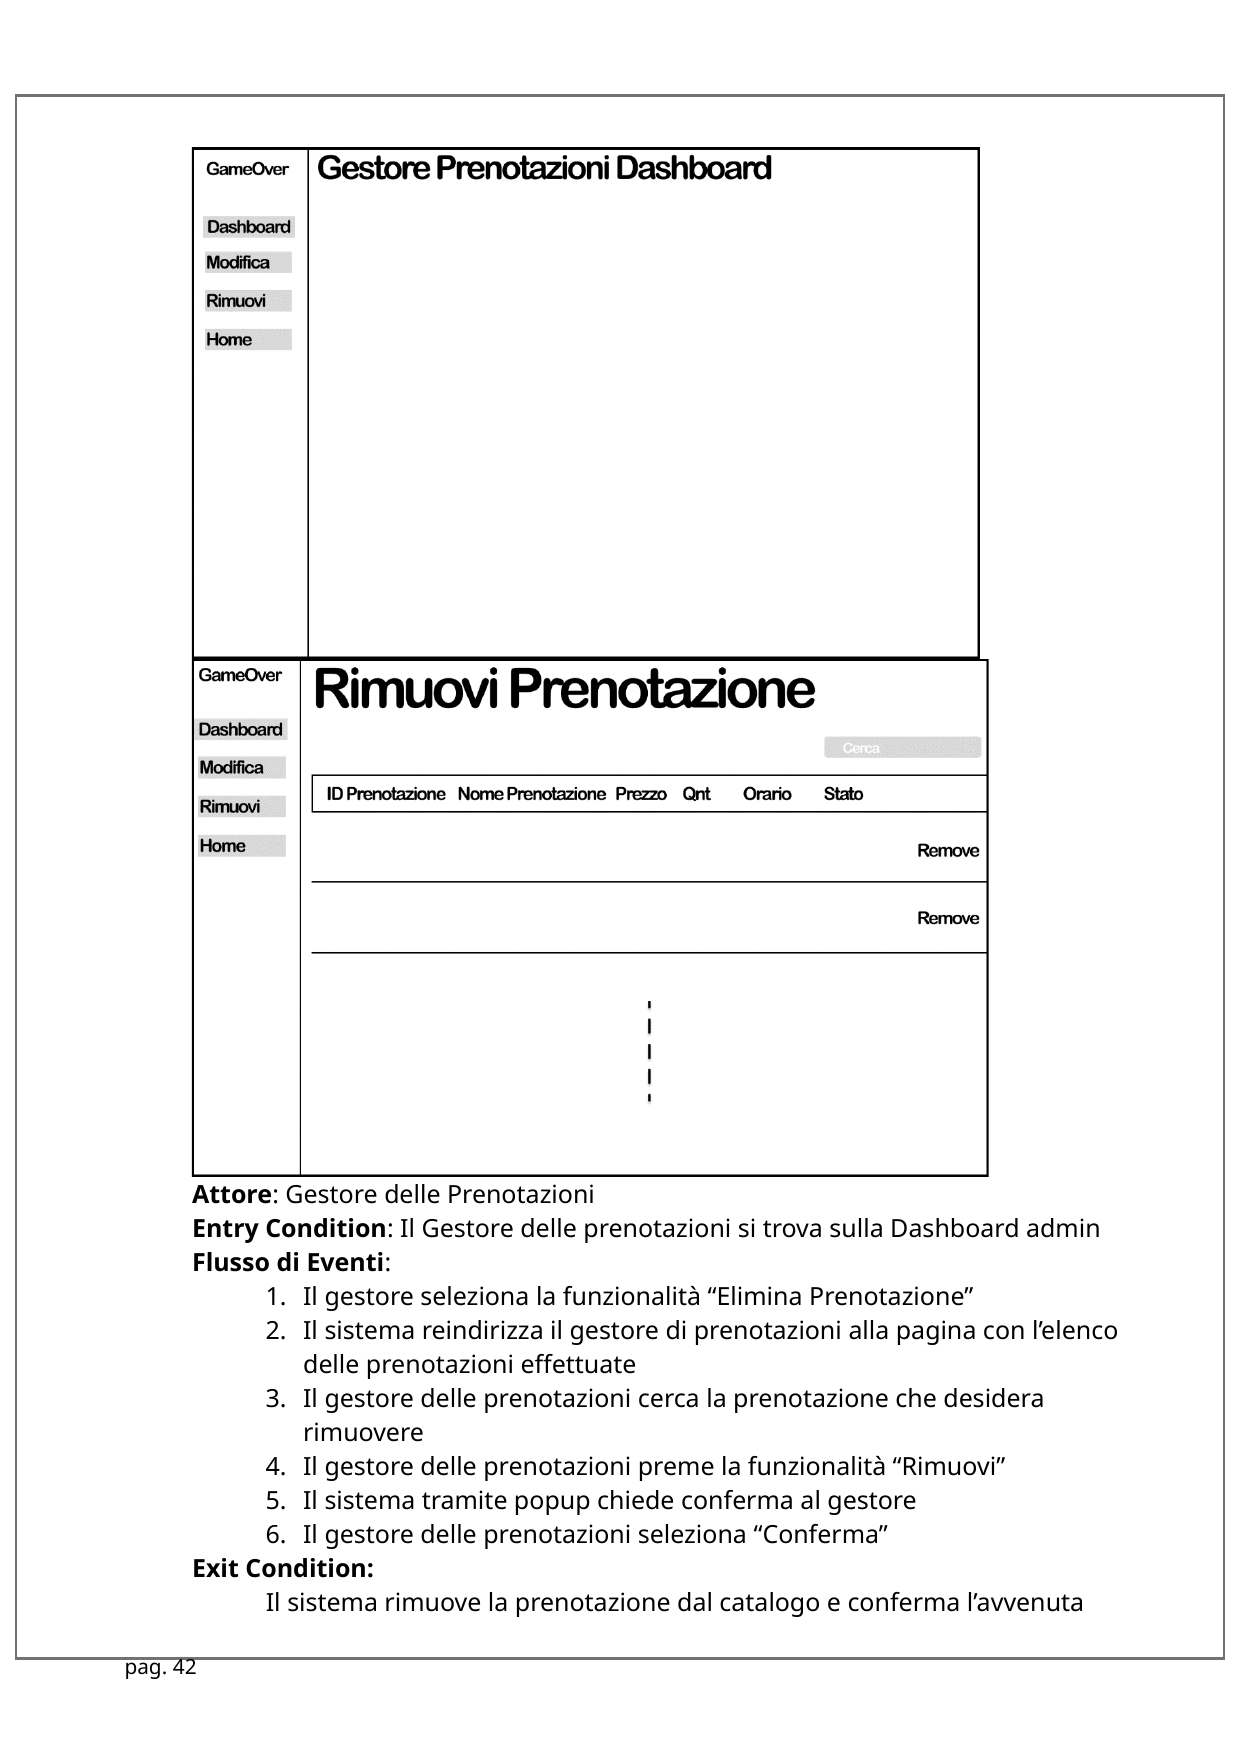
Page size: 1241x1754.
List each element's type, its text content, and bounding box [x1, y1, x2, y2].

list Il gestore seleziona la funzionalità “Elimina Prenotazione” [265, 1278, 1122, 1313]
text Attore: Gestore delle Prenotazioni [192, 1176, 1122, 1210]
text Entry Condition: Il Gestore delle prenotazioni si trova sulla Dashboard admin [192, 1210, 1122, 1244]
list Il gestore delle prenotazioni seleziona “Conferma” [265, 1517, 1122, 1551]
text Flusso di Eventi: [192, 1244, 1122, 1278]
list Il gestore delle prenotazioni preme la funzionalità “Rimuovi” [265, 1449, 1122, 1483]
list Il gestore delle prenotazioni cerca la prenotazione che desidera rimuovere [265, 1381, 1122, 1449]
list Il sistema tramite popup chiede conferma al gestore [265, 1483, 1122, 1517]
text Exit Condition: [192, 1551, 1122, 1585]
picture [191, 147, 989, 1177]
list Il sistema reindirizza il gestore di prenotazioni alla pagina con l’elenco delle prenotazioni effettuate [265, 1313, 1122, 1381]
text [266, 1585, 1122, 1619]
